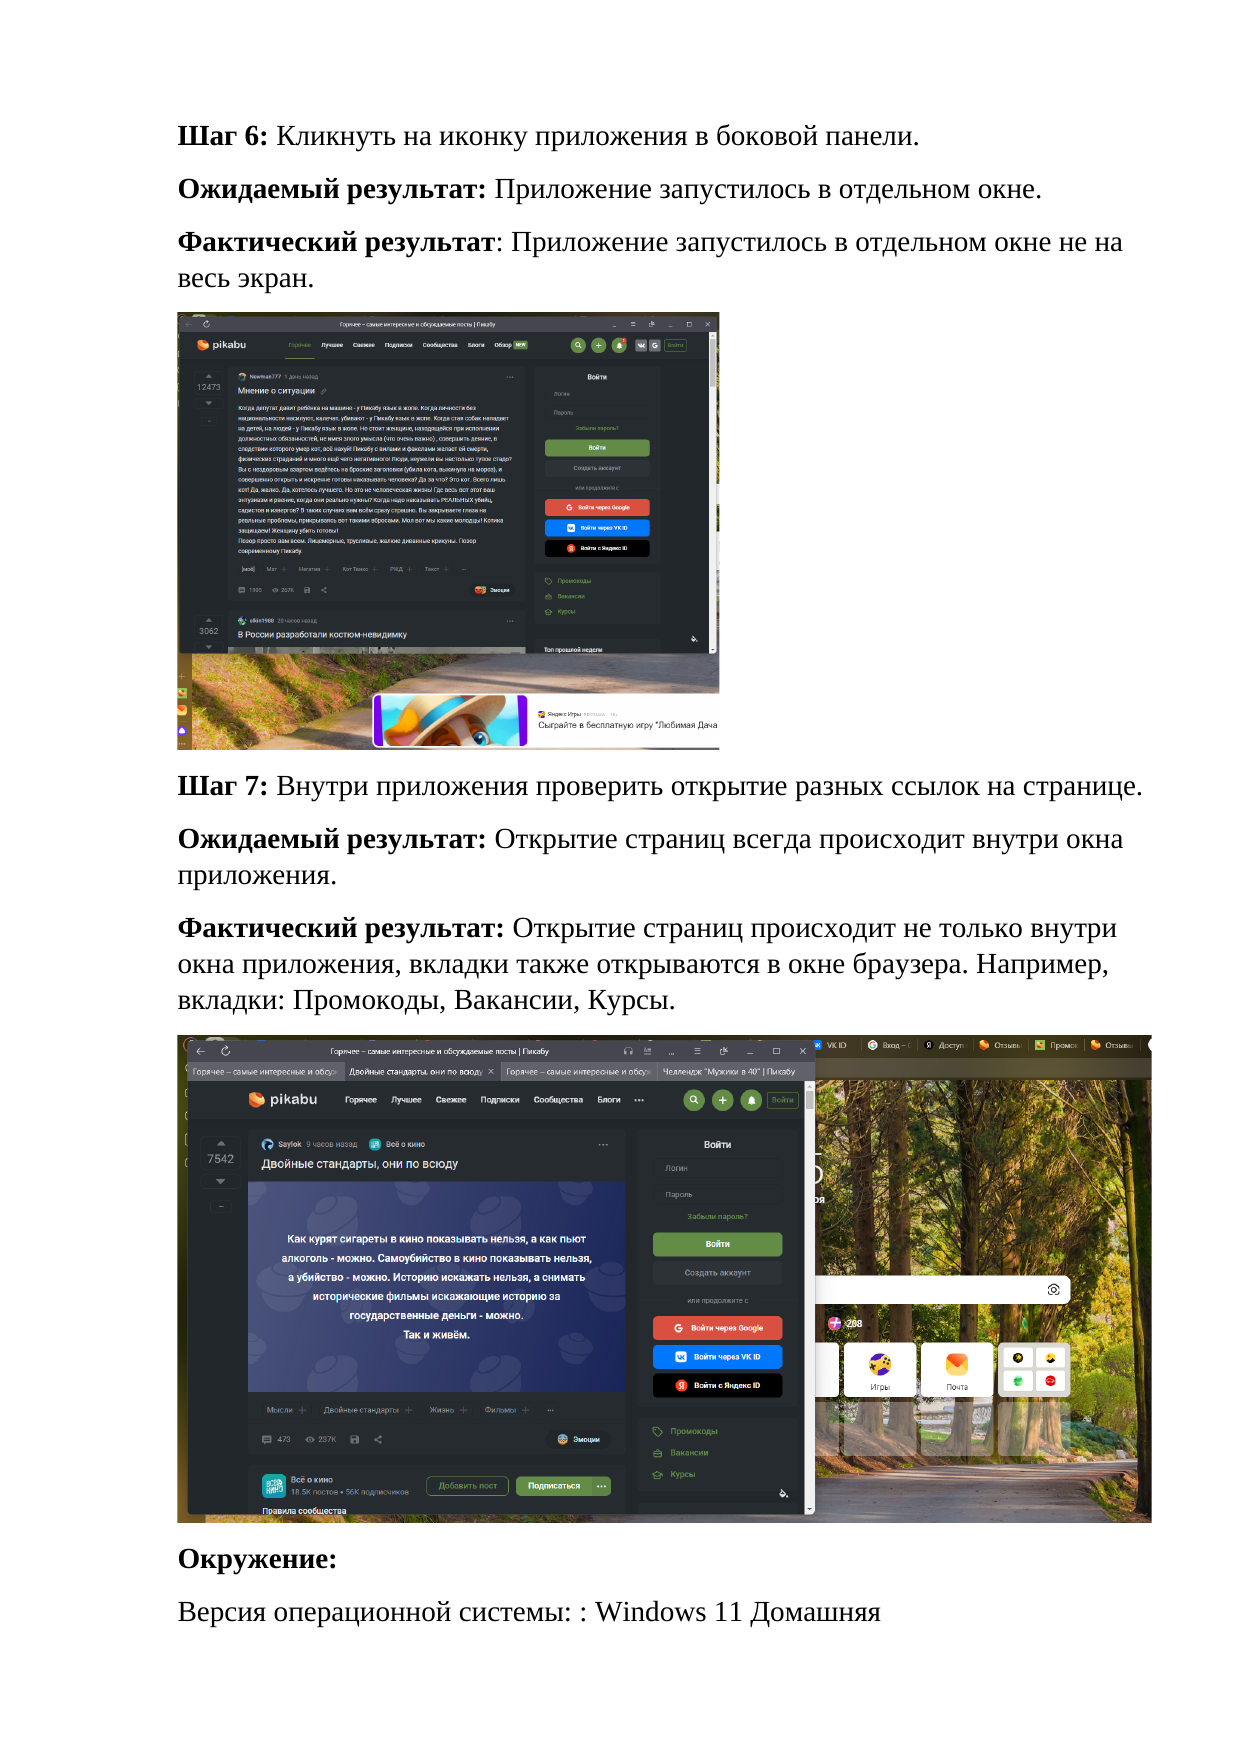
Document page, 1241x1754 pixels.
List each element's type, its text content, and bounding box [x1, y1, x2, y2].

picture [177, 312, 720, 750]
text Ожидаемый результат: Открытие страниц всегда происходит внутри окна приложения. [177, 821, 1152, 891]
text Шаг 7: Внутри приложения проверить открытие разных ссылок на странице. [177, 768, 1152, 802]
text Ожидаемый результат: Приложение запустилось в отдельном окне. [177, 171, 1152, 204]
text Окружение: [177, 1542, 1152, 1575]
text Фактический результат: Приложение запустилось в отдельном окне не на весь экран. [177, 224, 1152, 293]
text Шаг 6: Кликнуть на иконку приложения в боковой панели. [177, 118, 1152, 152]
text Фактический результат: Открытие страниц происходит не только внутри окна приложения, вкладки также открываются в окне браузера. Например, вкладки: Промокоды, Вакансии, Курсы. [177, 910, 1152, 1016]
text Версия операционной системы: : Windows 11 Домашняя [177, 1594, 1152, 1628]
picture [177, 1035, 1152, 1523]
